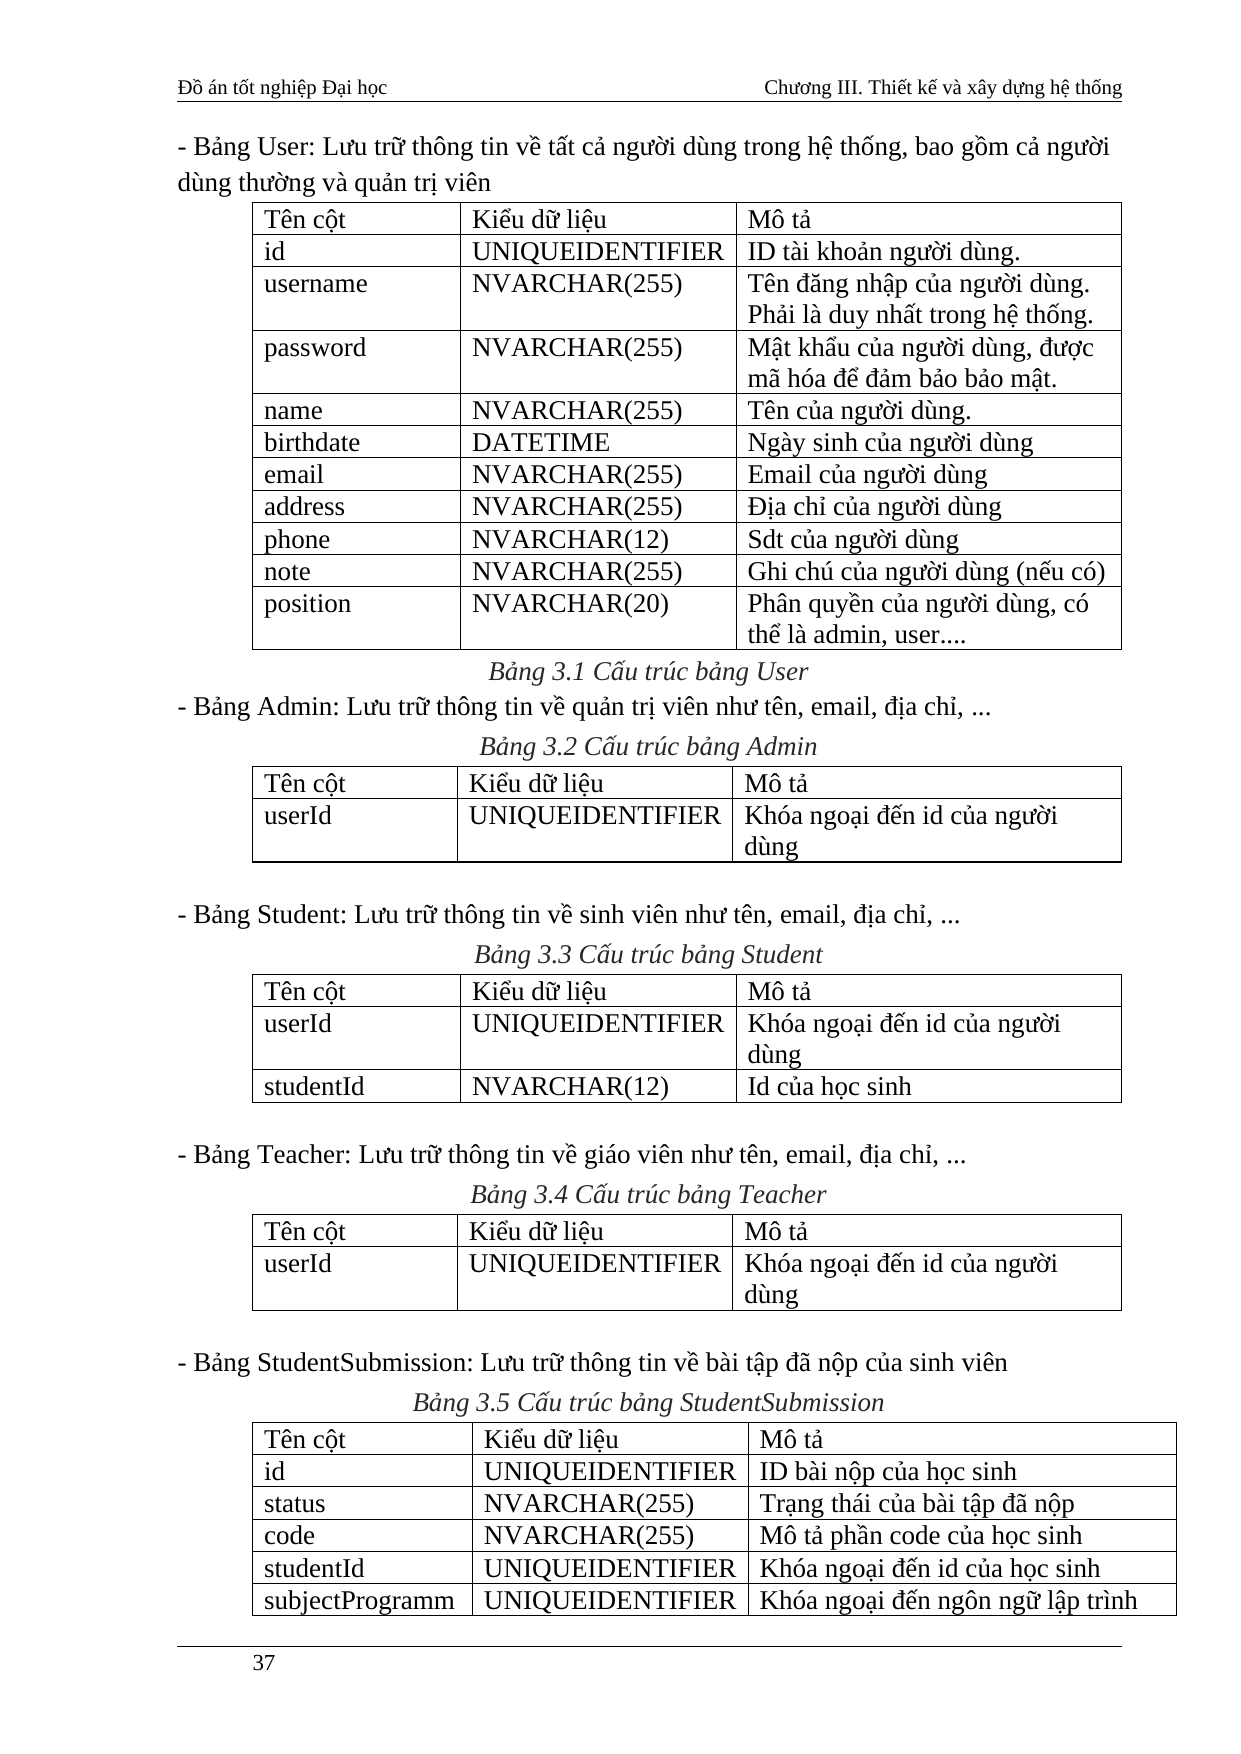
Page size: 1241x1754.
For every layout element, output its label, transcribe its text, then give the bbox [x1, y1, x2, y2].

table_cell Khóa ngoại đến id của người dùng [737, 1007, 1121, 1069]
table_cell UNIQUEIDENTIFIER [473, 1552, 748, 1583]
table_cell phone [253, 523, 460, 554]
table_cell studentId [253, 1070, 460, 1102]
table_cell ID bài nộp của học sinh [749, 1455, 1176, 1486]
table_cell Ghi chú của người dùng (nếu có) [737, 555, 1121, 586]
table_cell NVARCHAR(255) [461, 331, 736, 393]
table_cell Khóa ngoại đến id của người dùng [733, 799, 1121, 861]
table_cell birthdate [253, 426, 460, 457]
table_cell Ngày sinh của người dùng [737, 426, 1121, 457]
text - Bảng StudentSubmission: Lưu trữ thông tin về bài tập đã nộp của sinh viên [177, 1346, 1122, 1377]
table_cell Tên của người dùng. [737, 394, 1121, 425]
table_cell NVARCHAR(255) [473, 1520, 748, 1551]
table_cell NVARCHAR(12) [461, 523, 736, 554]
table_cell username [253, 267, 460, 329]
table_cell code [253, 1520, 472, 1551]
table_cell studentId [253, 1552, 472, 1583]
table_cell UNIQUEIDENTIFIER [461, 1007, 736, 1069]
table_cell NVARCHAR(255) [473, 1487, 748, 1518]
table_cell Id của học sinh [737, 1070, 1121, 1102]
table_cell NVARCHAR(255) [461, 267, 736, 329]
table_header Kiểu dữ liệu [473, 1423, 748, 1454]
table_cell name [253, 394, 460, 425]
table_cell NVARCHAR(255) [461, 555, 736, 586]
table_header Tên cột [253, 203, 460, 234]
table_cell id [253, 235, 460, 266]
table_header Mô tả [749, 1423, 1176, 1454]
table_header Kiểu dữ liệu [458, 1215, 732, 1246]
text - Bảng Admin: Lưu trữ thông tin về quản trị viên như tên, email, địa chỉ, ... [177, 690, 1122, 721]
table_header Tên cột [253, 1215, 457, 1246]
subtitle Bảng 3.4 Cấu trúc bảng Teacher [177, 1178, 1122, 1209]
table_cell position [253, 587, 460, 649]
table_cell Phân quyền của người dùng, có thể là admin, user.... [737, 587, 1121, 649]
table_cell Mật khẩu của người dùng, được mã hóa để đảm bảo bảo mật. [737, 331, 1121, 393]
table_cell NVARCHAR(255) [461, 394, 736, 425]
text - Bảng User: Lưu trữ thông tin về tất cả người dùng trong hệ thống, bao gồm cả người dùng thường và quản trị viên [177, 130, 1122, 197]
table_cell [253, 1584, 472, 1615]
table_header Tên cột [253, 1423, 472, 1454]
subtitle Bảng 3.3 Cấu trúc bảng Student [177, 938, 1122, 969]
subtitle Bảng 3.1 Cấu trúc bảng User [177, 654, 1122, 686]
table_cell UNIQUEIDENTIFIER [458, 1247, 732, 1309]
table_header Tên cột [253, 767, 457, 798]
table_cell ID tài khoản người dùng. [737, 235, 1121, 266]
table_cell DATETIME [461, 426, 736, 457]
table_cell Địa chỉ của người dùng [737, 491, 1121, 522]
table_cell Sdt của người dùng [737, 523, 1121, 554]
subtitle Bảng 3.5 Cấu trúc bảng StudentSubmission [177, 1386, 1122, 1417]
table_header Tên cột [253, 975, 460, 1006]
table_cell UNIQUEIDENTIFIER [473, 1584, 748, 1615]
table_cell UNIQUEIDENTIFIER [473, 1455, 748, 1486]
text - Bảng Student: Lưu trữ thông tin về sinh viên như tên, email, địa chỉ, ... [177, 898, 1122, 929]
table_cell userId [253, 1247, 457, 1309]
table_cell Trạng thái của bài tập đã nộp [749, 1487, 1176, 1518]
table_cell NVARCHAR(255) [461, 491, 736, 522]
table_cell note [253, 555, 460, 586]
table_header Kiểu dữ liệu [458, 767, 732, 798]
table_cell password [253, 331, 460, 393]
table_cell Email của người dùng [737, 458, 1121, 489]
table_cell NVARCHAR(255) [461, 458, 736, 489]
table_cell NVARCHAR(20) [461, 587, 736, 649]
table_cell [749, 1584, 1176, 1615]
table_header Mô tả [737, 203, 1121, 234]
table_header Mô tả [737, 975, 1121, 1006]
table_header Mô tả [733, 767, 1121, 798]
table_header Kiểu dữ liệu [461, 975, 736, 1006]
table_cell id [253, 1455, 472, 1486]
text - Bảng Teacher: Lưu trữ thông tin về giáo viên như tên, email, địa chỉ, ... [177, 1138, 1122, 1169]
subtitle Bảng 3.2 Cấu trúc bảng Admin [177, 730, 1122, 761]
table_cell Mô tả phần code của học sinh [749, 1520, 1176, 1551]
table_cell userId [253, 1007, 460, 1069]
table_header Kiểu dữ liệu [461, 203, 736, 234]
table_cell NVARCHAR(12) [461, 1070, 736, 1102]
table_cell UNIQUEIDENTIFIER [461, 235, 736, 266]
table_cell Khóa ngoại đến id của người dùng [733, 1247, 1121, 1309]
table_cell status [253, 1487, 472, 1518]
table_header Mô tả [733, 1215, 1121, 1246]
table_cell email [253, 458, 460, 489]
table_cell userId [253, 799, 457, 861]
table_cell UNIQUEIDENTIFIER [458, 799, 732, 861]
table_cell Khóa ngoại đến id của học sinh [749, 1552, 1176, 1583]
table_cell address [253, 491, 460, 522]
table_cell Tên đăng nhập của người dùng. Phải là duy nhất trong hệ thống. [737, 267, 1121, 329]
